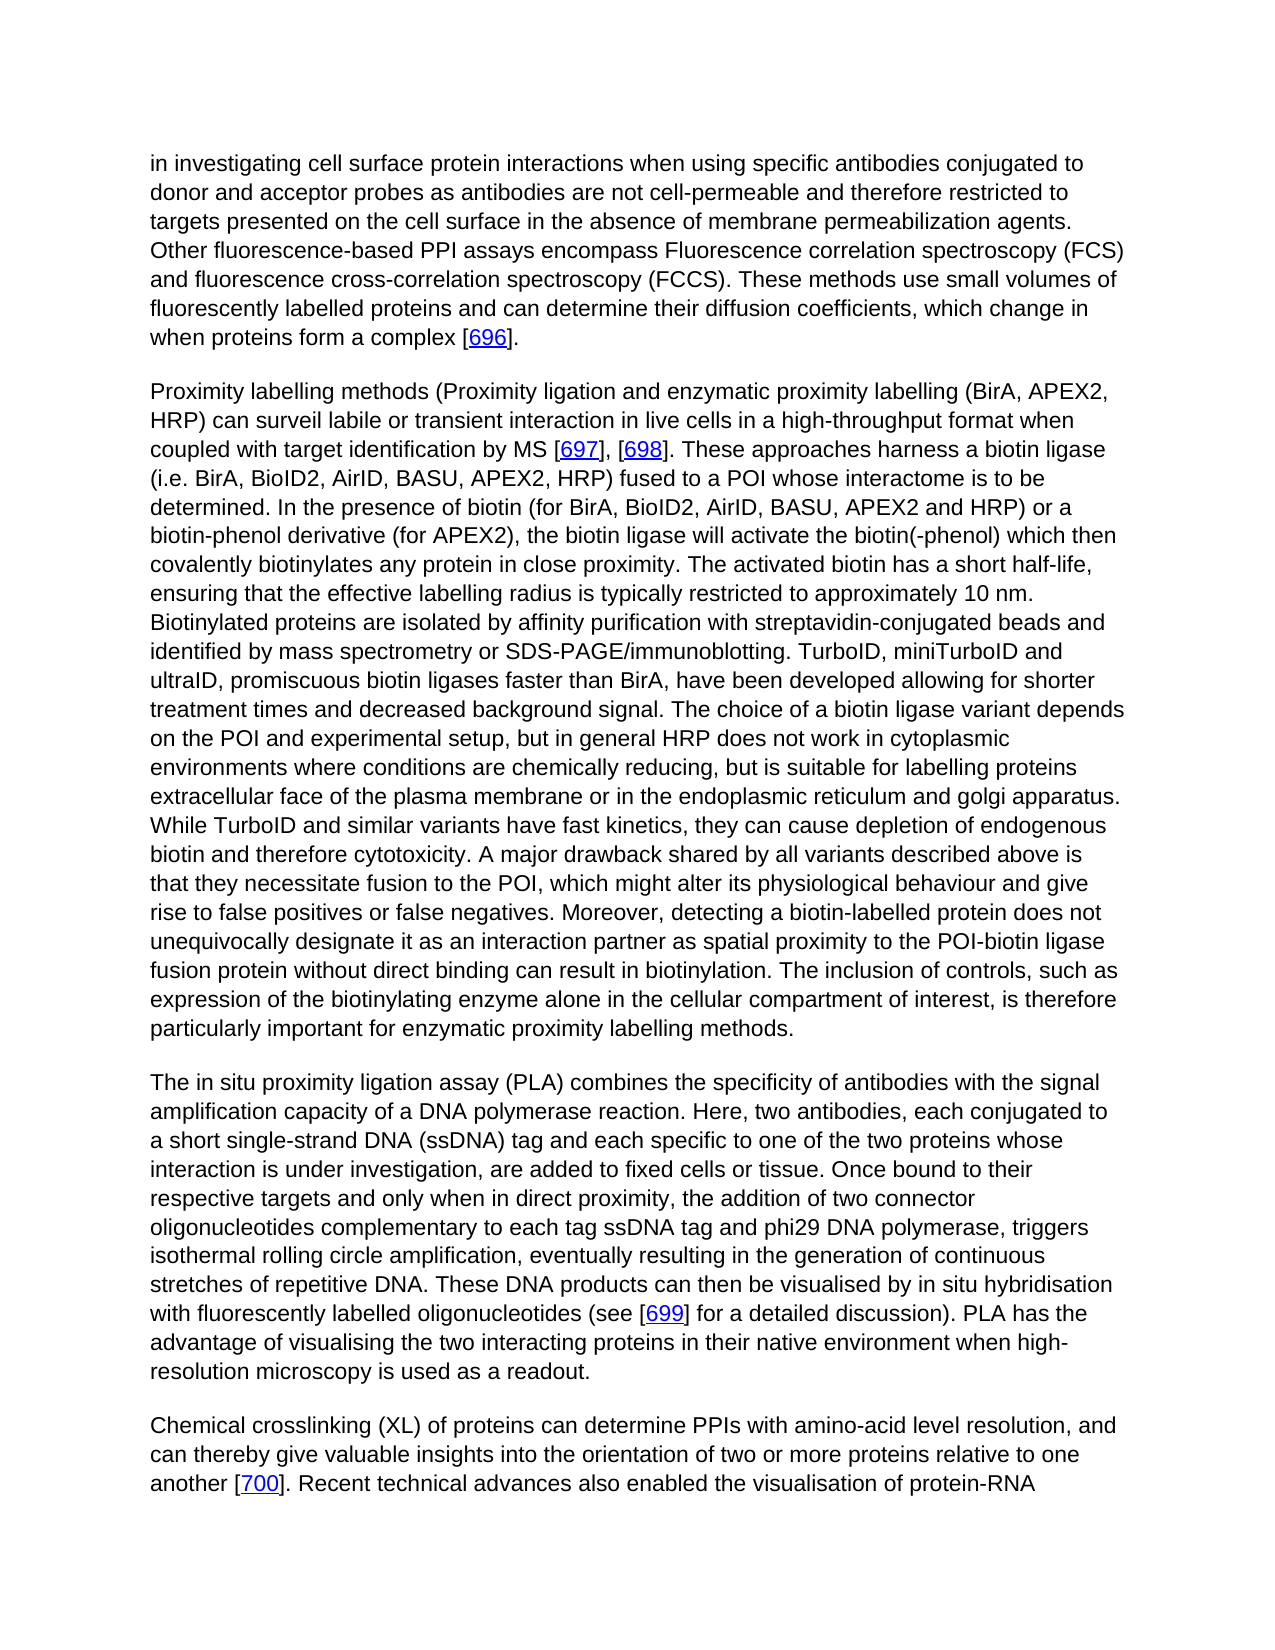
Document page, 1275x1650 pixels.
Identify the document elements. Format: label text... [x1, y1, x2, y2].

text Proximity labelling methods (Proximity ligation and enzymatic proximity labelling (BirA, APEX2, HRP) can surveil labile or transient interaction in live cells in a high-throughput format when coupled with target identification by MS [697], [698]. These approaches harness a biotin ligase (i.e. BirA, BioID2, AirID, BASU, APEX2, HRP) fused to a POI whose interactome is to be determined. In the presence of biotin (for BirA, BioID2, AirID, BASU, APEX2 and HRP) or a biotin-phenol derivative (for APEX2), the biotin ligase will activate the biotin(-phenol) which then covalently biotinylates any protein in close proximity. The activated biotin has a short half-life, ensuring that the effective labelling radius is typically restricted to approximately 10 nm. Biotinylated proteins are isolated by affinity purification with streptavidin-conjugated beads and identified by mass spectrometry or SDS-PAGE/immunoblotting. TurboID, miniTurboID and ultraID, promiscuous biotin ligases faster than BirA, have been developed allowing for shorter treatment times and decreased background signal. The choice of a biotin ligase variant depends on the POI and experimental setup, but in general HRP does not work in cytoplasmic environments where conditions are chemically reducing, but is suitable for labelling proteins extracellular face of the plasma membrane or in the endoplasmic reticulum and golgi apparatus. While TurboID and similar variants have fast kinetics, they can cause depletion of endogenous biotin and therefore cytotoxicity. A major drawback shared by all variants described above is that they necessitate fusion to the POI, which might alter its physiological behaviour and give rise to false positives or false negatives. Moreover, detecting a biotin-labelled protein does not unequivocally designate it as an interaction partner as spatial proximity to the POI-biotin ligase fusion protein without direct binding can result in biotinylation. The inclusion of controls, such as expression of the biotinylating enzyme alone in the cellular compartment of interest, is therefore particularly important for enzymatic proximity labelling methods. [150, 378, 1125, 1041]
text The in situ proximity ligation assay (PLA) combines the specificity of antibodies with the signal amplification capacity of a DNA polymerase reaction. Here, two antibodies, each conjugated to a short single-strand DNA (ssDNA) tag and each specific to one of the two proteins whose interaction is under investigation, are added to fixed cells or tissue. Once bound to their respective targets and only when in direct proximity, the addition of two connector oligonucleotides complementary to each tag ssDNA tag and phi29 DNA polymerase, triggers isothermal rolling circle amplification, eventually resulting in the generation of continuous stretches of repetitive DNA. These DNA products can then be visualised by in situ hybridisation with fluorescently labelled oligonucleotides (see [699] for a detailed discussion). PLA has the advantage of visualising the two interacting proteins in their native environment when high-resolution microscopy is used as a readout. [150, 1069, 1125, 1385]
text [150, 1412, 1125, 1497]
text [150, 150, 1125, 350]
